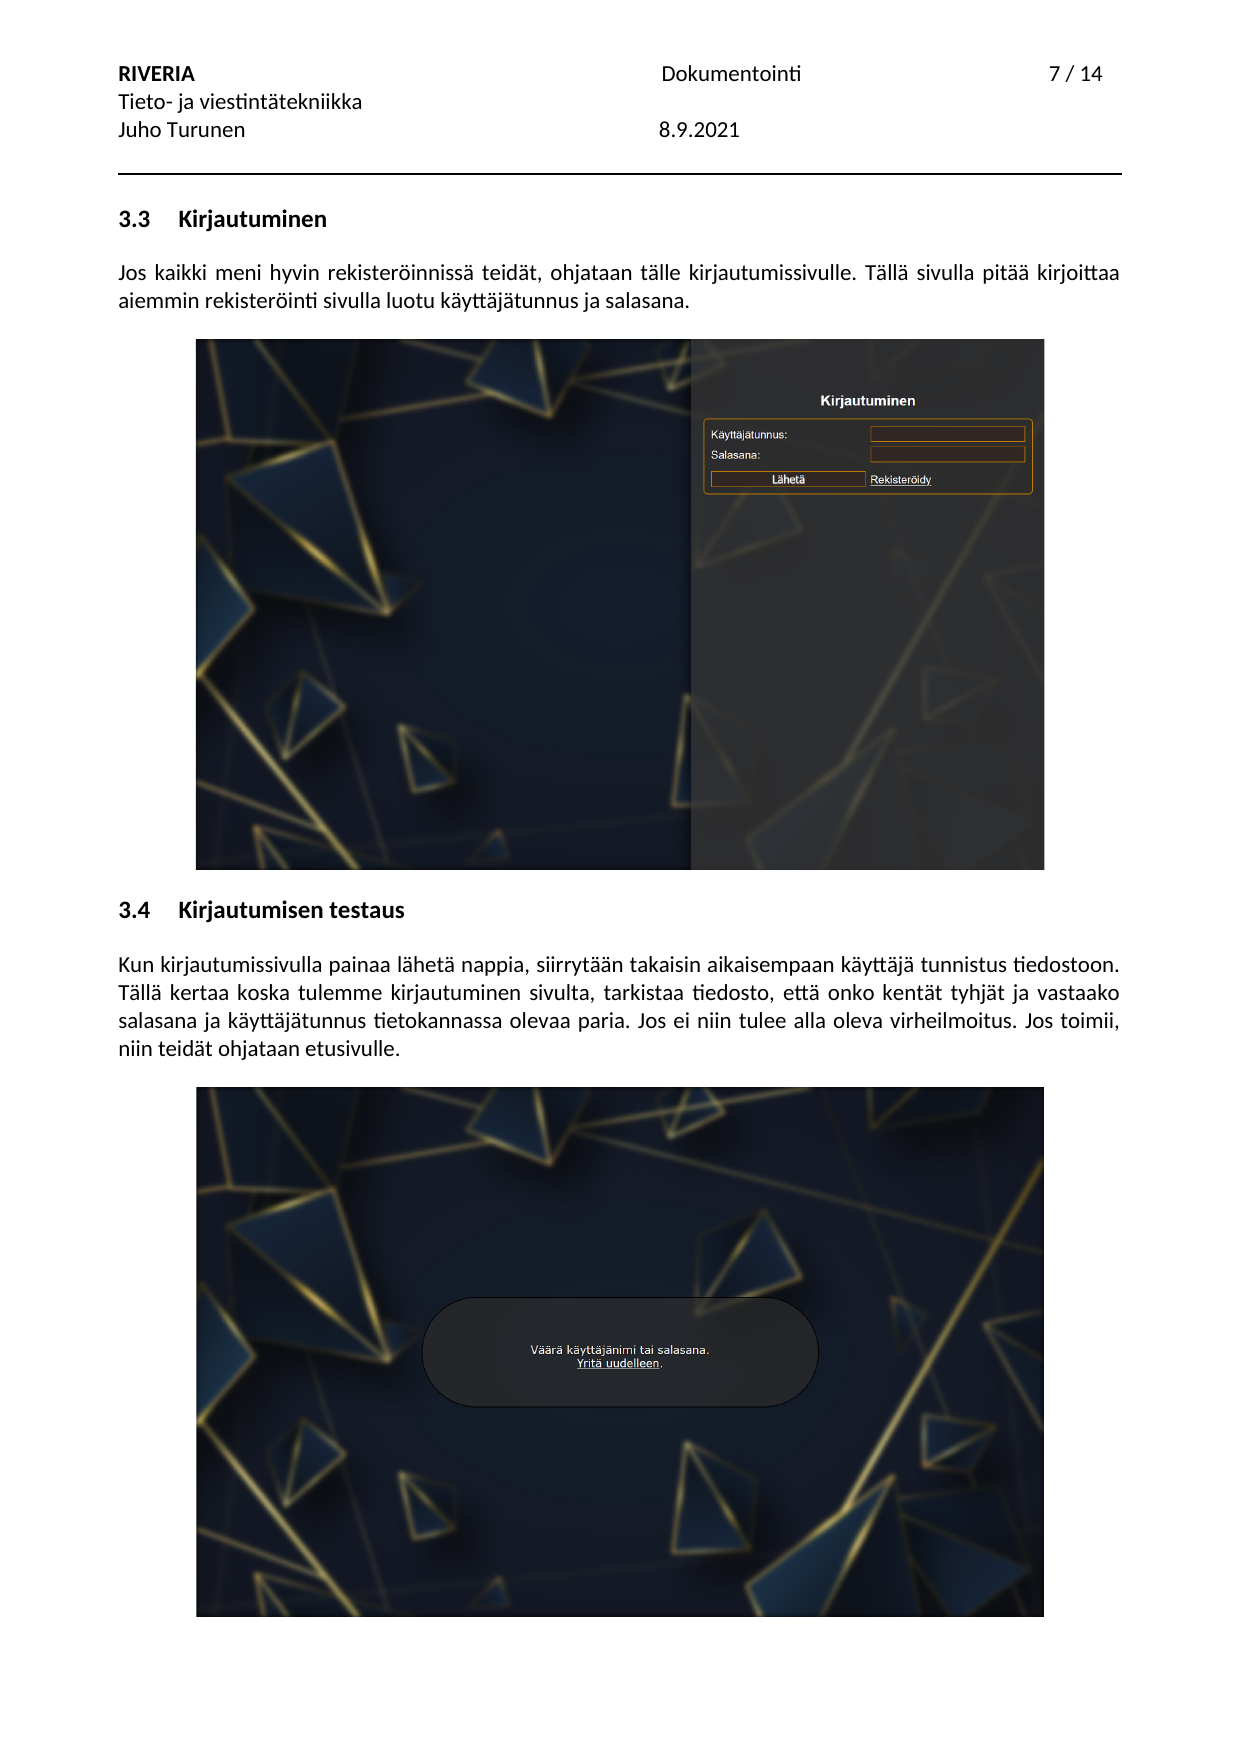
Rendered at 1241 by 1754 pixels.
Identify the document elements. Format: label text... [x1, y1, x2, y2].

picture [195, 339, 1045, 870]
text Jos kaikki meni hyvin rekisteröinnissä teidät, ohjataan tälle kirjautumissivulle. Tällä sivulla pitää kirjoittaa aiemmin rekisteröinti sivulla luotu käyttäjätunnus ja salasana. [118, 258, 1122, 314]
text Kun kirjautumissivulla painaa lähetä nappia, siirrytään takaisin aikaisempaan käyttäjä tunnistus tiedostoon. Tällä kertaa koska tulemme kirjautuminen sivulta, tarkistaa tiedosto, että onko kentät tyhjät ja vastaako salasana ja käyttäjätunnus tietokannassa olevaa paria. Jos ei niin tulee alla oleva virheilmoitus. Jos toimii, niin teidät ohjataan etusivulle. [118, 950, 1122, 1062]
picture [196, 1087, 1044, 1617]
subtitle Kirjautumisen testaus [118, 895, 1122, 925]
subtitle Kirjautuminen [118, 203, 1122, 233]
